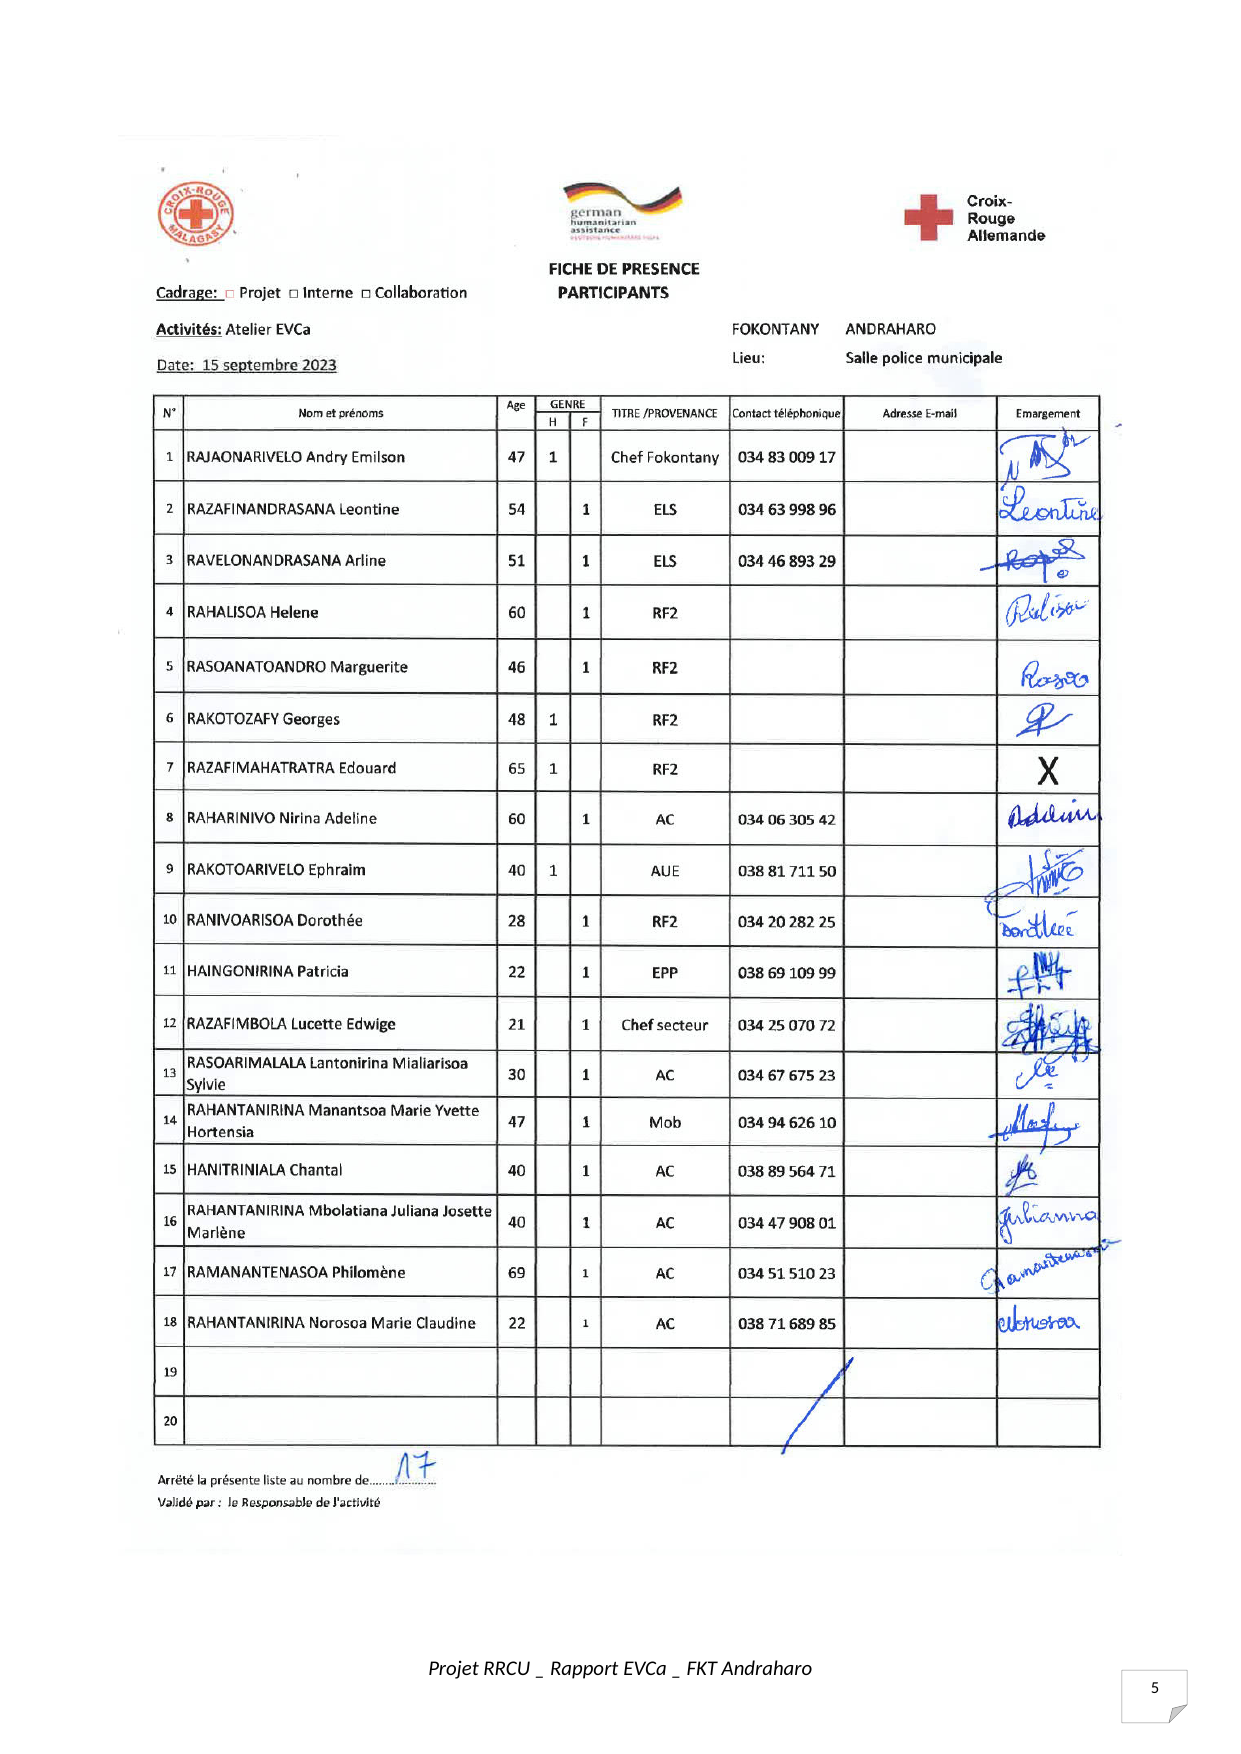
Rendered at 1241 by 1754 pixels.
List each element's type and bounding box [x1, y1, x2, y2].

picture [118, 135, 1123, 1556]
